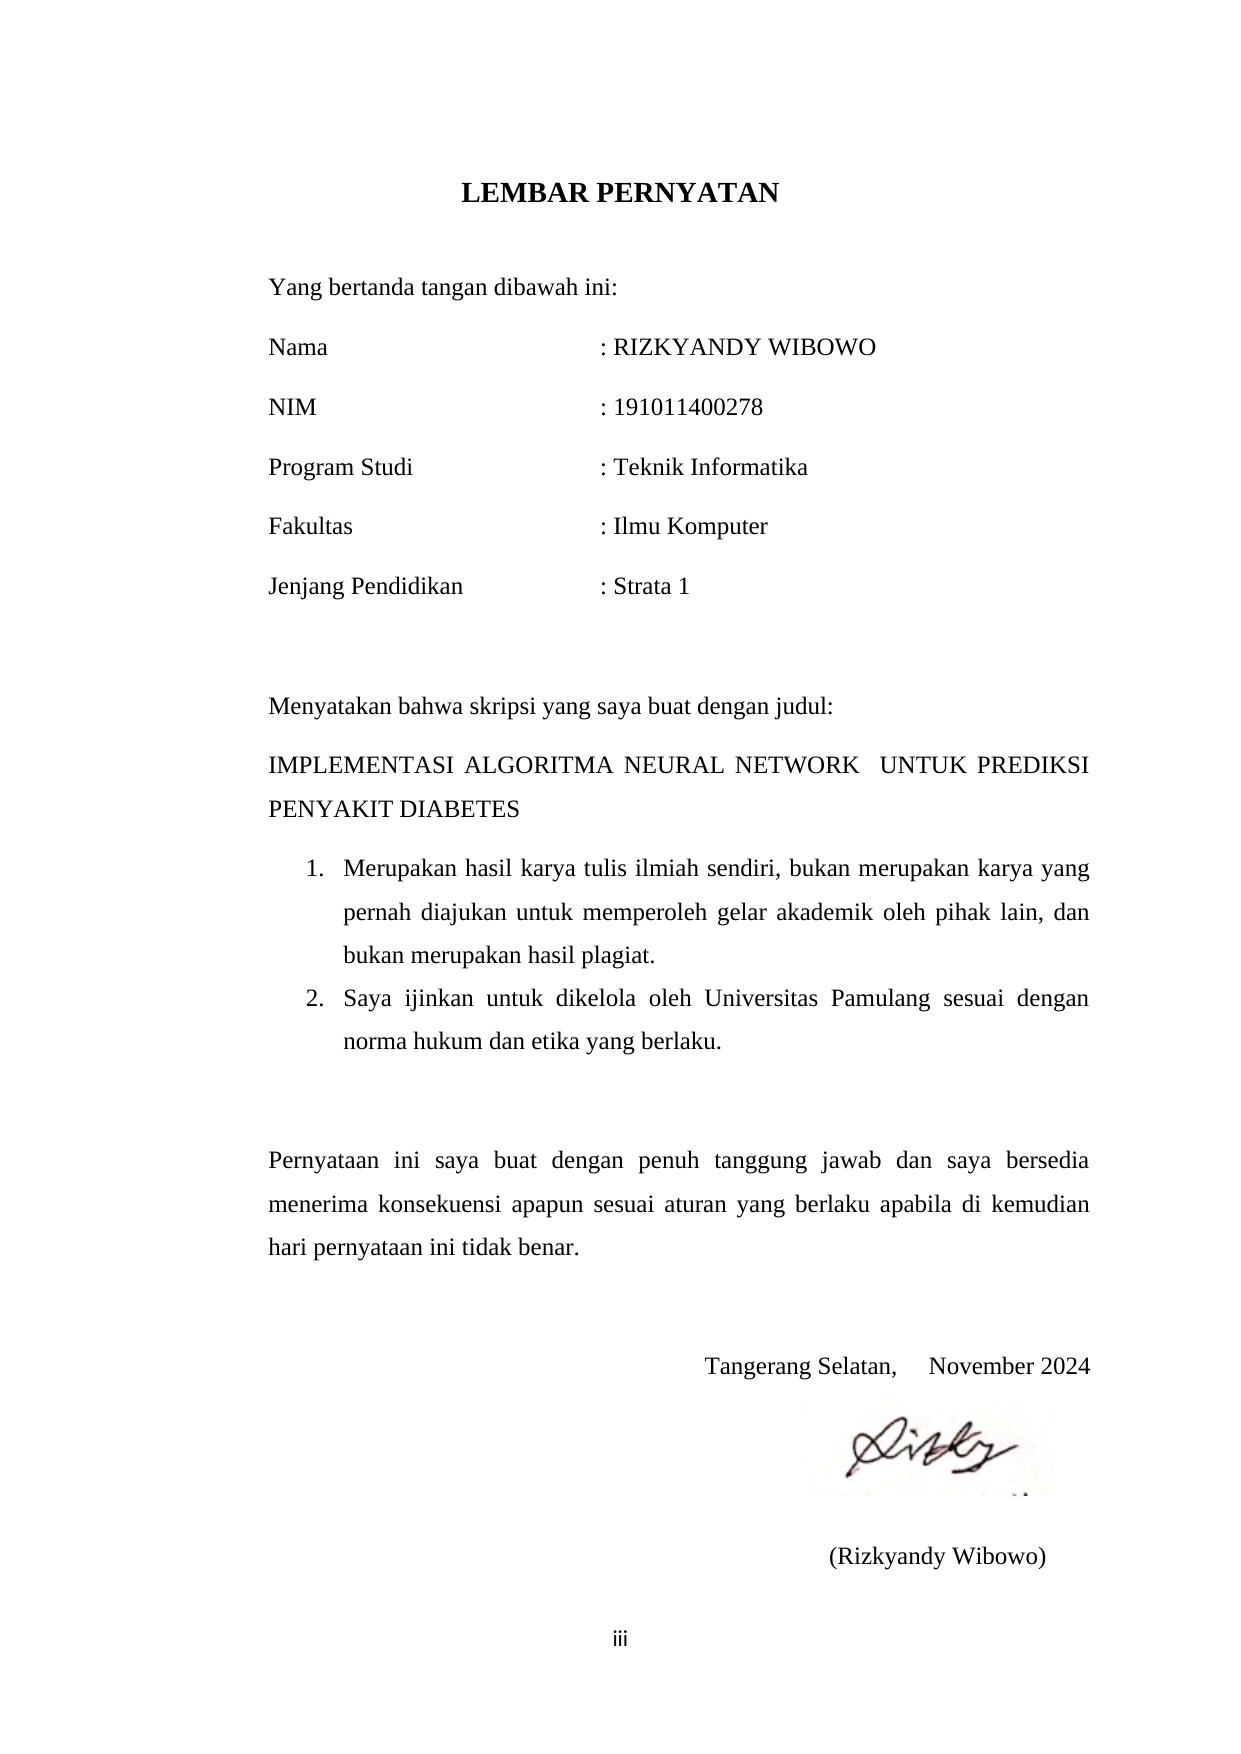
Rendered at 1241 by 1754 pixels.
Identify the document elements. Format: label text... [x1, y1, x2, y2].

text Program Studi : Teknik Informatika [268, 452, 1090, 480]
text IMPLEMENTASI ALGORITMA NEURAL NETWORK UNTUK PREDIKSI PENYAKIT DIABETES [268, 751, 1090, 822]
list Saya ijinkan untuk dikelola oleh Universitas Pamulang sesuai dengan norma hukum dan etika yang berlaku. [306, 983, 1090, 1055]
text Fakultas : Ilmu Komputer [268, 511, 1090, 540]
text (Rizkyandy Wibowo) [150, 1411, 1046, 1569]
text Menyatakan bahwa skripsi yang saya buat dengan judul: [268, 691, 1090, 719]
picture [800, 1404, 1054, 1496]
text Pernyataan ini saya buat dengan penuh tanggung jawab dan saya bersedia menerima konsekuensi apapun sesuai aturan yang berlaku apabila di kemudian hari pernyataan ini tidak benar. [268, 1146, 1090, 1261]
list Merupakan hasil karya tulis ilmiah sendiri, bukan merupakan karya yang pernah diajukan untuk memperoleh gelar akademik oleh pihak lain, dan bukan merupakan hasil plagiat. [306, 853, 1090, 968]
text Jenjang Pendidikan : Strata 1 [268, 571, 1090, 600]
subtitle LEMBAR PERNYATAN [150, 175, 1090, 208]
text Tangerang Selatan, November 2024 [519, 1351, 1090, 1380]
text Yang bertanda tangan dibawah ini: [268, 272, 1090, 301]
text NIM : 191011400278 [268, 392, 1090, 421]
text Nama : RIZKYANDY WIBOWO [268, 332, 1090, 361]
